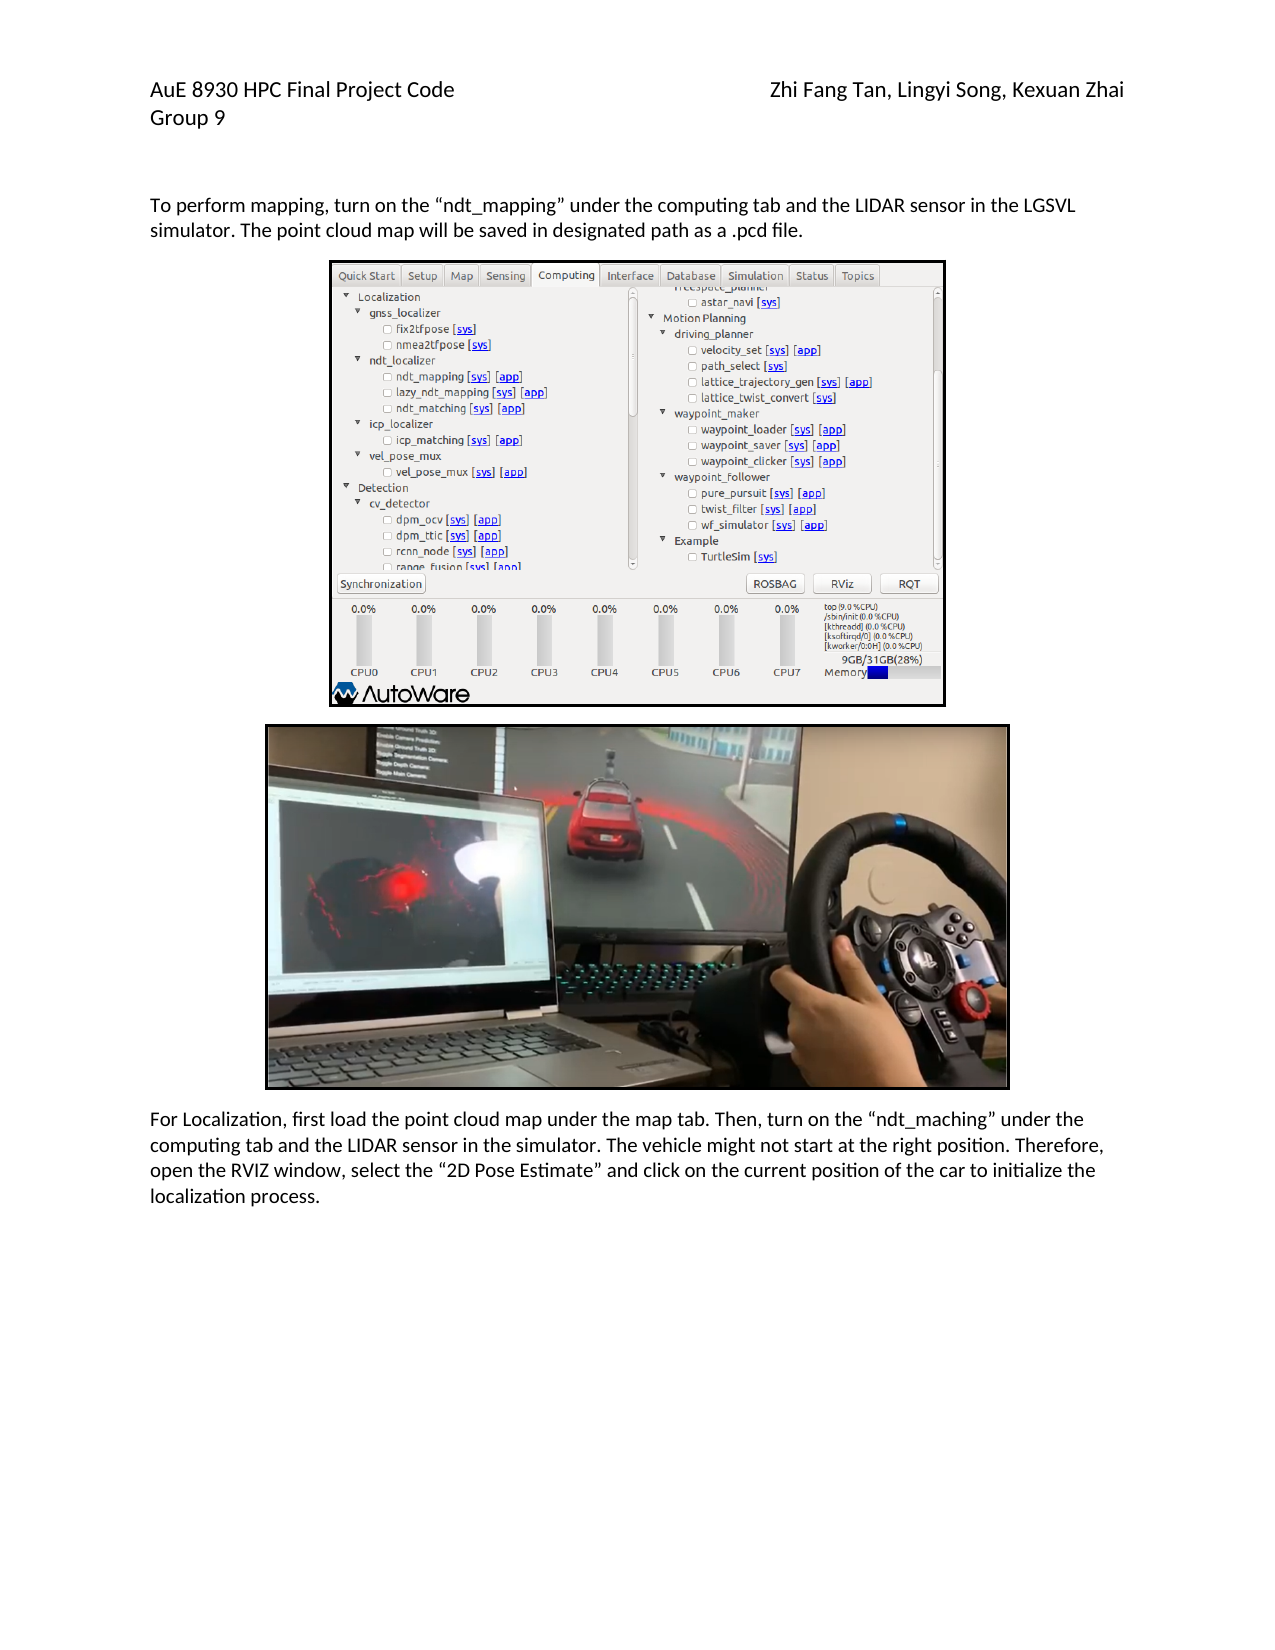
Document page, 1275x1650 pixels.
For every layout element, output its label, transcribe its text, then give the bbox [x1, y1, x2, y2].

picture [268, 727, 1007, 1087]
picture [332, 263, 943, 704]
text To perform mapping, turn on the “ndt_mapping” under the computing tab and the LIDAR sensor in the LGSVL simulator. The point cloud map will be saved in designated path as a .pcd file. [150, 192, 1125, 243]
text For Localization, first load the point cloud map under the map tab. Then, turn on the “ndt_maching” under the computing tab and the LIDAR sensor in the simulator. The vehicle might not start at the right position. Therefore, open the RVIZ window, select the “2D Pose Estimate” and click on the current position of the car to initialize the localization process. [150, 1107, 1125, 1208]
